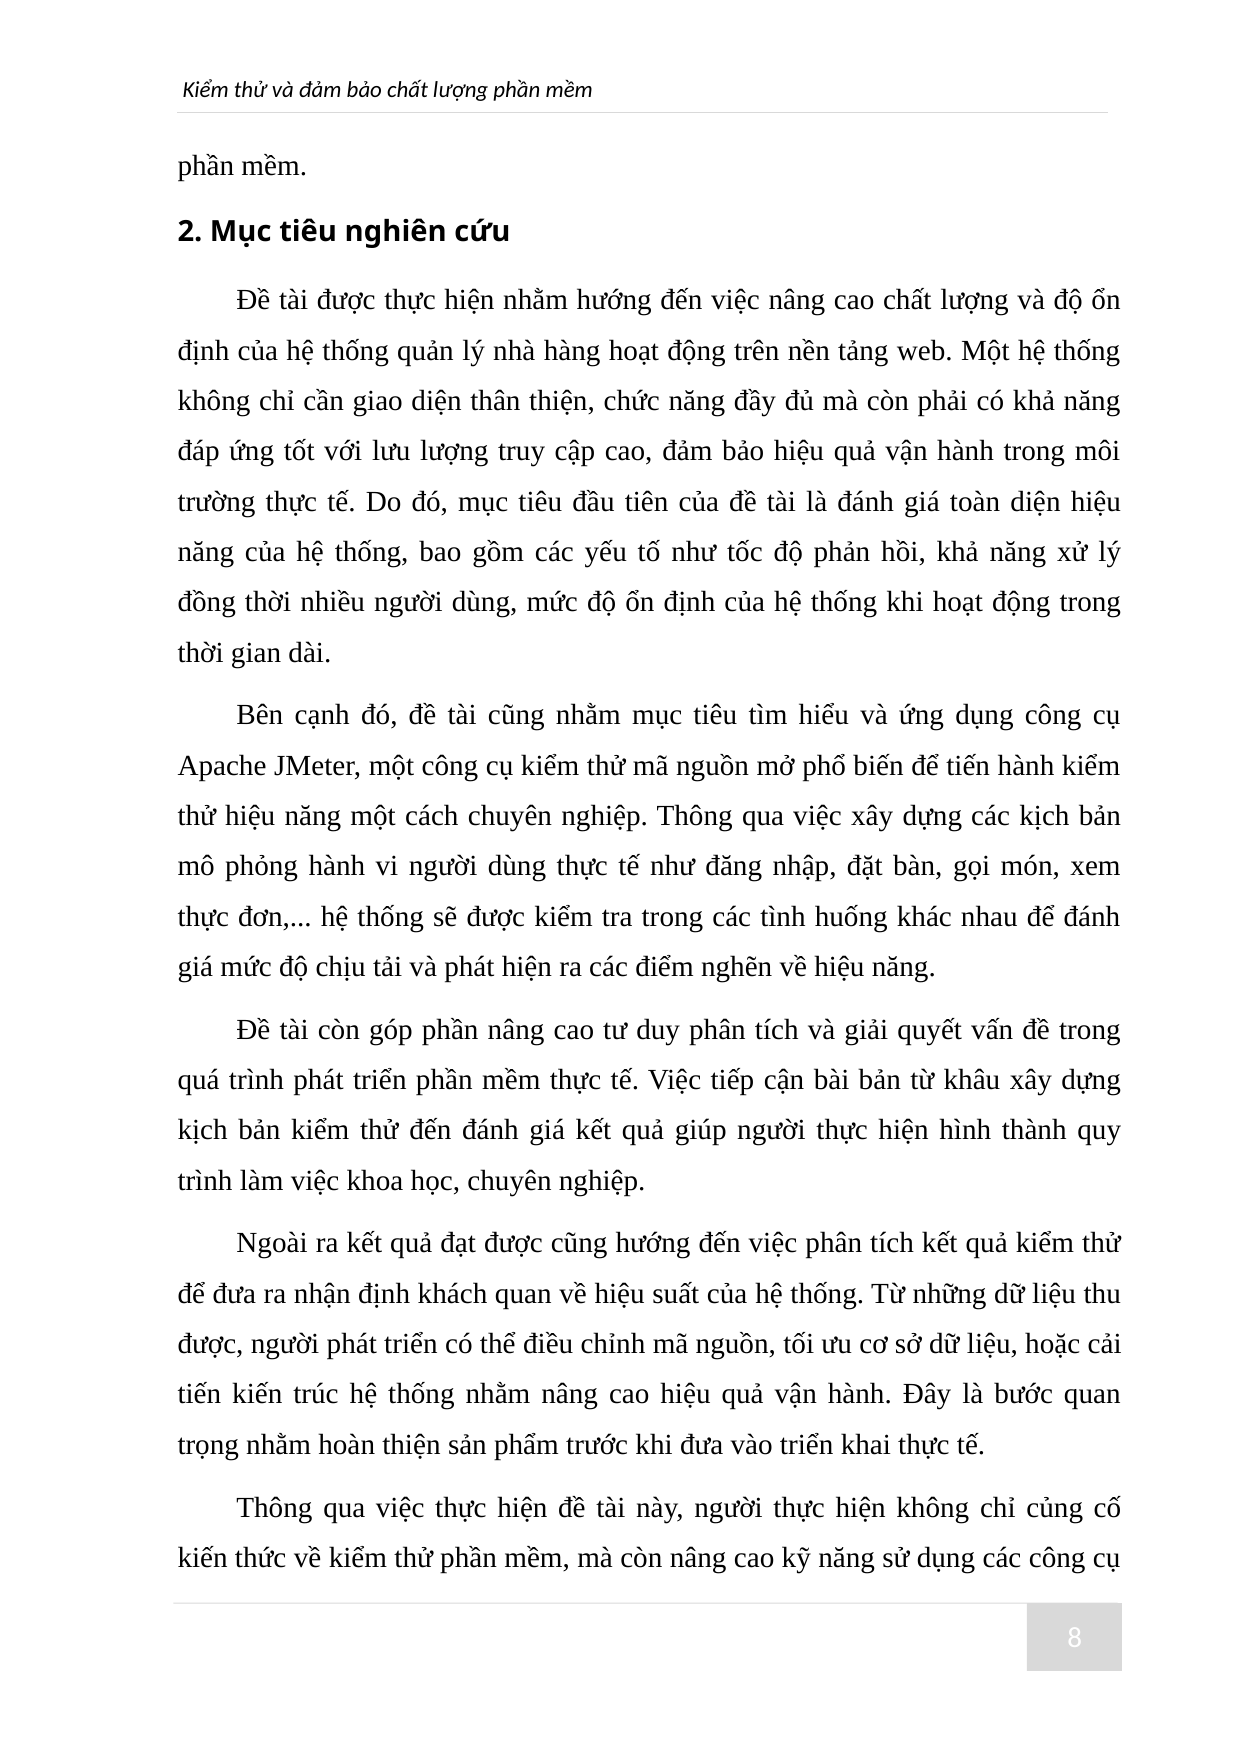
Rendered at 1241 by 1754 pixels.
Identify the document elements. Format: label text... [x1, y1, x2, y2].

text Đề tài được thực hiện nhằm hướng đến việc nâng cao chất lượng và độ ổn định của hệ thống quản lý nhà hàng hoạt động trên nền tảng web. Một hệ thống không chỉ cần giao diện thân thiện, chức năng đầy đủ mà còn phải có khả năng đáp ứng tốt với lưu lượng truy cập cao, đảm bảo hiệu quả vận hành trong môi trường thực tế. Do đó, mục tiêu đầu tiên của đề tài là đánh giá toàn diện hiệu năng của hệ thống, bao gồm các yếu tố như tốc độ phản hồi, khả năng xử lý đồng thời nhiều người dùng, mức độ ổn định của hệ thống khi hoạt động trong thời gian dài. [177, 282, 1122, 668]
subtitle 2. Mục tiêu nghiên cứu [177, 211, 1122, 250]
text Bên cạnh đó, đề tài cũng nhằm mục tiêu tìm hiểu và ứng dụng công cụ Apache JMeter, một công cụ kiểm thử mã nguồn mở phổ biến để tiến hành kiểm thử hiệu năng một cách chuyên nghiệp. Thông qua việc xây dựng các kịch bản mô phỏng hành vi người dùng thực tế như đăng nhập, đặt bàn, gọi món, xem thực đơn,... hệ thống sẽ được kiểm tra trong các tình huống khác nhau để đánh giá mức độ chịu tải và phát hiện ra các điểm nghẽn về hiệu năng. [177, 697, 1122, 983]
text Đề tài còn góp phần nâng cao tư duy phân tích và giải quyết vấn đề trong quá trình phát triển phần mềm thực tế. Việc tiếp cận bài bản từ khâu xây dựng kịch bản kiểm thử đến đánh giá kết quả giúp người thực hiện hình thành quy trình làm việc khoa học, chuyên nghiệp. [177, 1012, 1122, 1196]
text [177, 1490, 1122, 1573]
text Ngoài ra kết quả đạt được cũng hướng đến việc phân tích kết quả kiểm thử để đưa ra nhận định khách quan về hiệu suất của hệ thống. Từ những dữ liệu thu được, người phát triển có thể điều chỉnh mã nguồn, tối ưu cơ sở dữ liệu, hoặc cải tiến kiến trúc hệ thống nhằm nâng cao hiệu quả vận hành. Đây là bước quan trọng nhằm hoàn thiện sản phẩm trước khi đưa vào triển khai thực tế. [177, 1226, 1122, 1460]
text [177, 148, 1122, 181]
